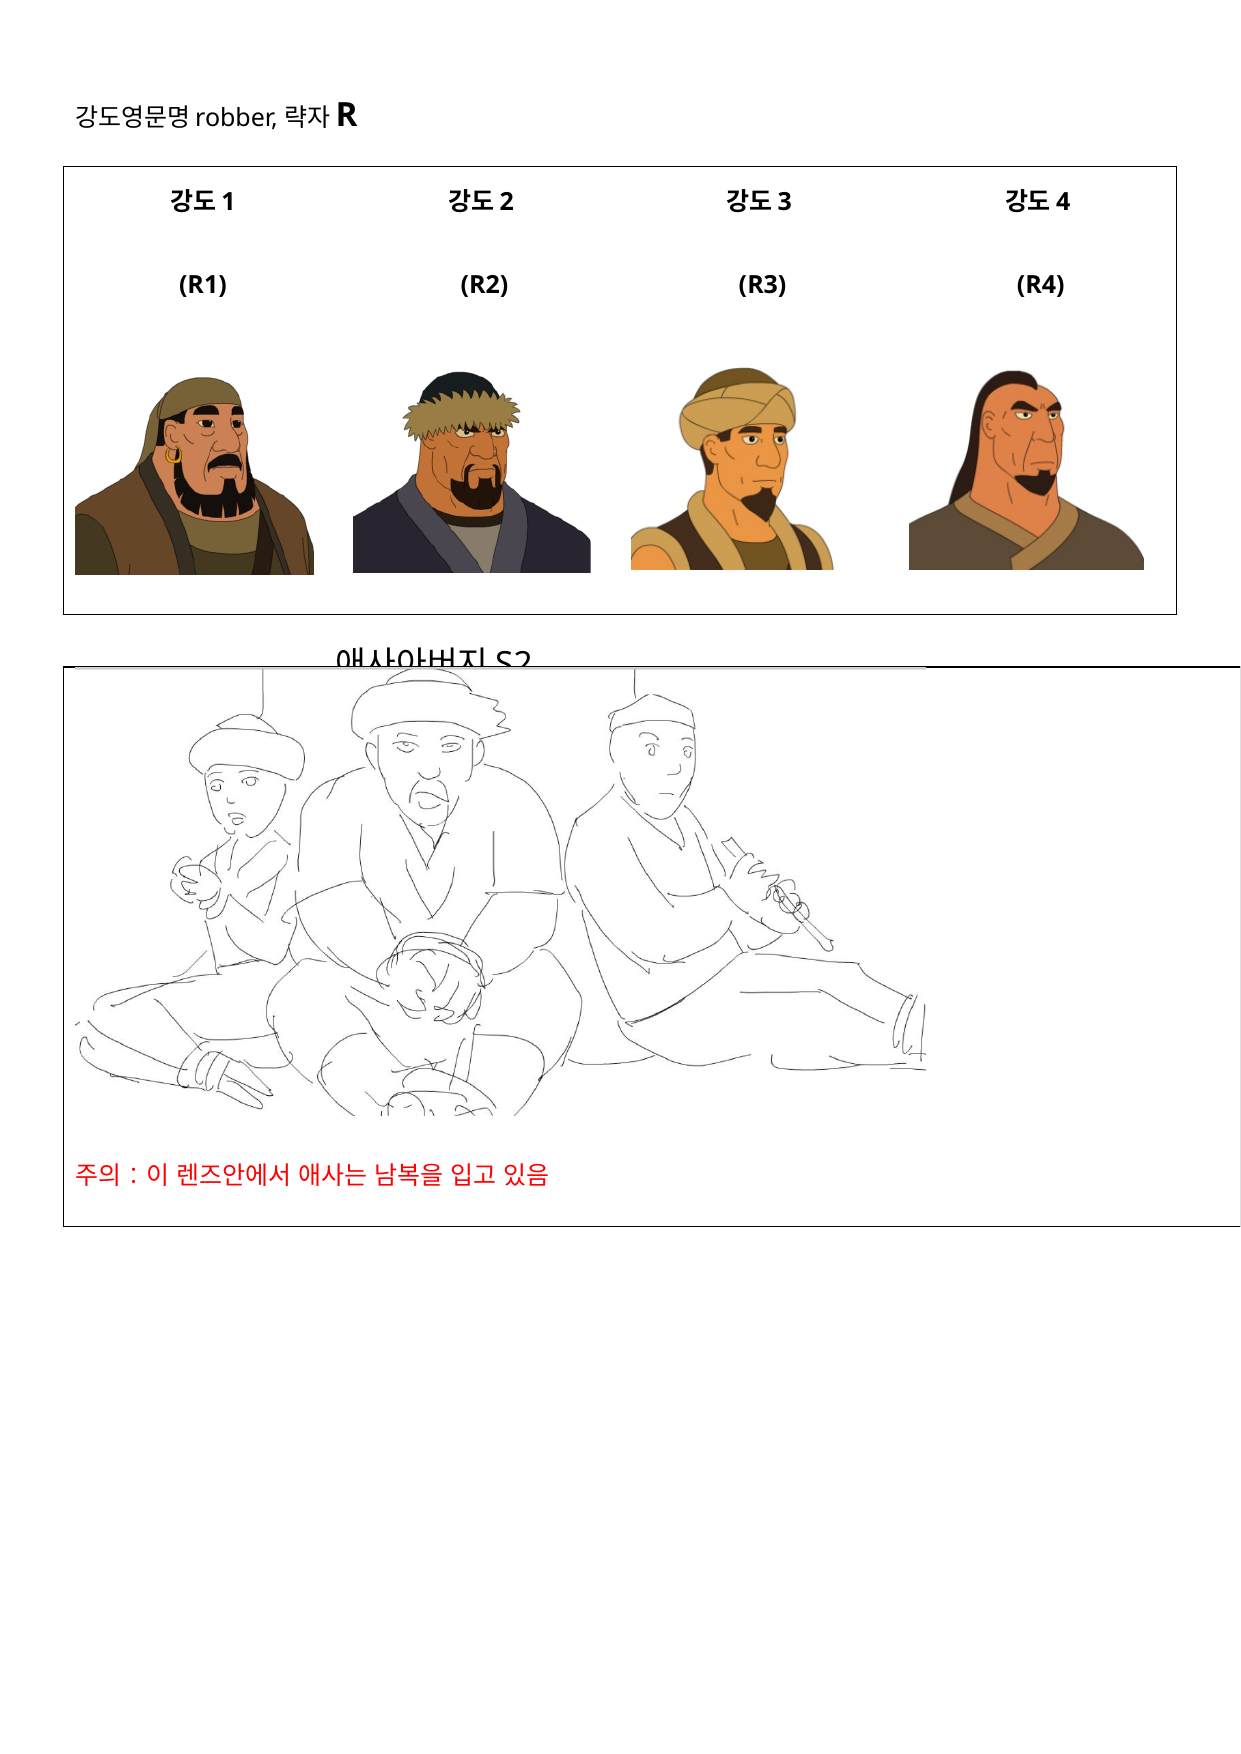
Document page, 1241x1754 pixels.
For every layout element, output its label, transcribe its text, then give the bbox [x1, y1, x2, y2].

picture [631, 335, 866, 570]
table_header 강도1 (R1) [64, 167, 342, 335]
table_header 강도4 (R4) [898, 167, 1176, 335]
table_cell [620, 335, 898, 614]
table_header 강도2 (R2) [342, 167, 620, 335]
picture [909, 335, 1144, 570]
table_cell [64, 335, 342, 614]
text 강도영문명robber, 략자R [75, 81, 1165, 146]
table_header 주의：이 렌즈안에서 애사는 남복을 입고 있음 [64, 668, 1240, 1226]
table_header 강도3 (R3) [620, 167, 898, 335]
picture [75, 667, 926, 1116]
table_cell [898, 335, 1176, 614]
table_cell [342, 335, 620, 614]
